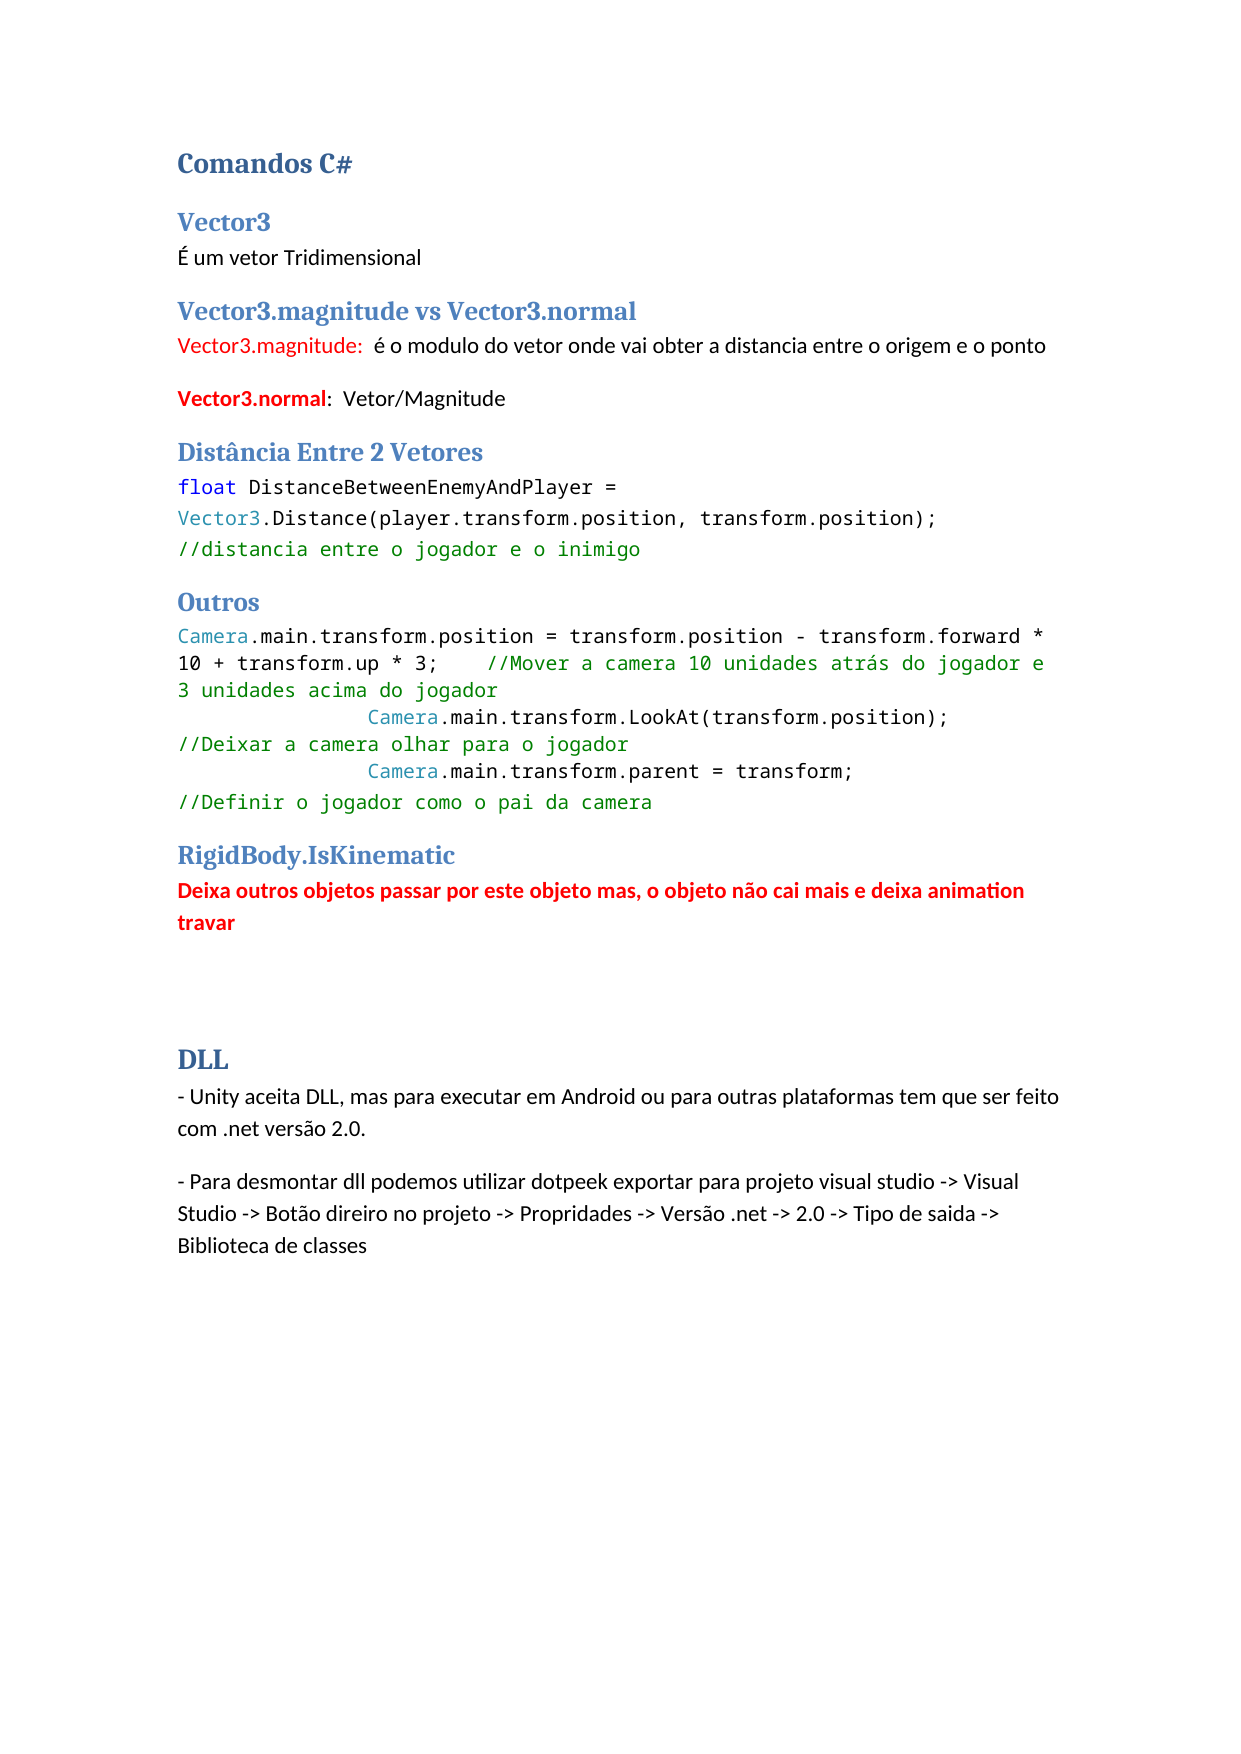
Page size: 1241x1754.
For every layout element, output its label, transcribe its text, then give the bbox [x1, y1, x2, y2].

text - Unity aceita DLL, mas para executar em Android ou para outras plataformas tem que ser feito com .net versão 2.0. [177, 1082, 1063, 1142]
text float DistanceBetweenEnemyAndPlayer = Vector3.Distance(player.transform.position, transform.position); //distancia entre o jogador e o inimigo [177, 473, 1063, 562]
text Camera.main.transform.position = transform.position - transform.forward * 10 + transform.up * 3; //Mover a camera 10 unidades atrás do jogador e 3 unidades acima do jogador [177, 623, 1063, 703]
text - Para desmontar dll podemos utilizar dotpeek exportar para projeto visual studio -> Visual Studio -> Botão direiro no projeto -> Propridades -> Versão .net -> 2.0 -> Tipo de saida -> Biblioteca de classes [177, 1167, 1063, 1259]
subtitle RigidBody.IsKinematic [177, 840, 1063, 871]
subtitle DLL [177, 1043, 1063, 1077]
text Deixa outros objetos passar por este objeto mas, o objeto não cai mais e deixa animation travar [177, 876, 1063, 936]
text Camera.main.transform.parent = transform; //Definir o jogador como o pai da camera [177, 757, 1063, 815]
text Vector3.normal: Vetor/Magnitude [177, 384, 1063, 412]
text Vector3.magnitude: é o modulo do vetor onde vai obter a distancia entre o origem e o ponto [177, 331, 1063, 359]
subtitle Vector3 [177, 207, 1063, 238]
subtitle Comandos C# [177, 148, 1063, 181]
subtitle Vector3.magnitude vs Vector3.normal [177, 296, 1063, 327]
text É um vetor Tridimensional [177, 243, 1063, 271]
text Camera.main.transform.LookAt(transform.position); //Deixar a camera olhar para o jogador [177, 703, 1063, 757]
subtitle Outros [177, 587, 1063, 618]
subtitle Distância Entre 2 Vetores [177, 437, 1063, 469]
